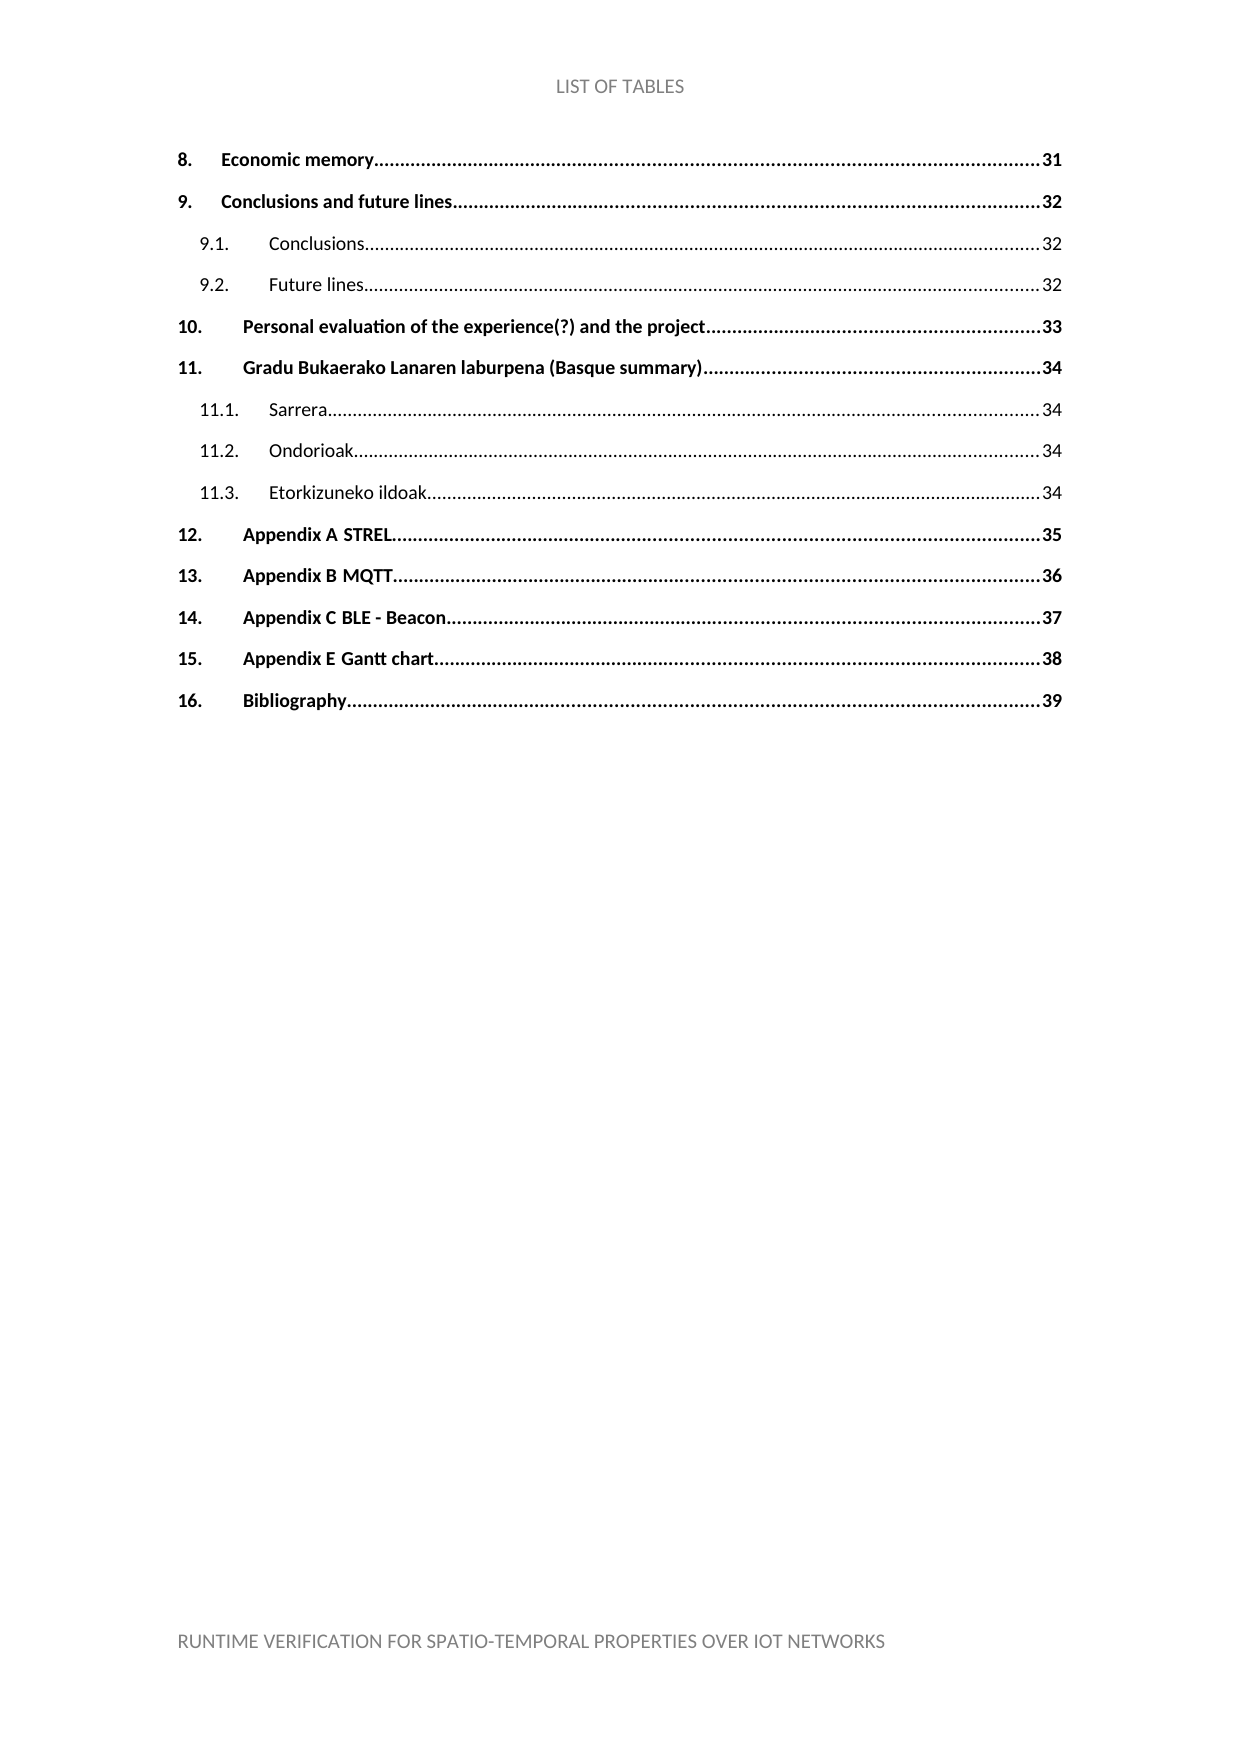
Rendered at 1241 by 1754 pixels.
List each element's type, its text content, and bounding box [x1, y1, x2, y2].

text 9. Conclusions and future lines 32 [177, 189, 1063, 213]
text 8. Economic memory 31 [177, 148, 1063, 172]
text 13. Appendix B MQTT 36 [177, 563, 1063, 587]
text 15. Appendix E Gantt chart 38 [177, 646, 1063, 671]
text 9.2. Future lines 32 [199, 272, 1063, 296]
text 9.1. Conclusions 32 [199, 231, 1063, 255]
text 16. Bibliography 39 [177, 688, 243, 712]
text 11.2. Ondorioak 34 [199, 438, 1063, 463]
text 14. Appendix C BLE - Beacon 37 [177, 605, 1063, 629]
text 16. Bibliography 39 [347, 688, 1063, 712]
text 10. Personal evaluation of the experience(?) and the project 33 [177, 314, 1063, 338]
text 12. Appendix A STREL 35 [177, 522, 1063, 546]
text 11.1. Sarrera 34 [199, 397, 1063, 421]
text 11.3. Etorkizuneko ildoak 34 [199, 480, 1063, 504]
text 11. Gradu Bukaerako Lanaren laburpena (Basque summary) 34 [177, 355, 1063, 379]
